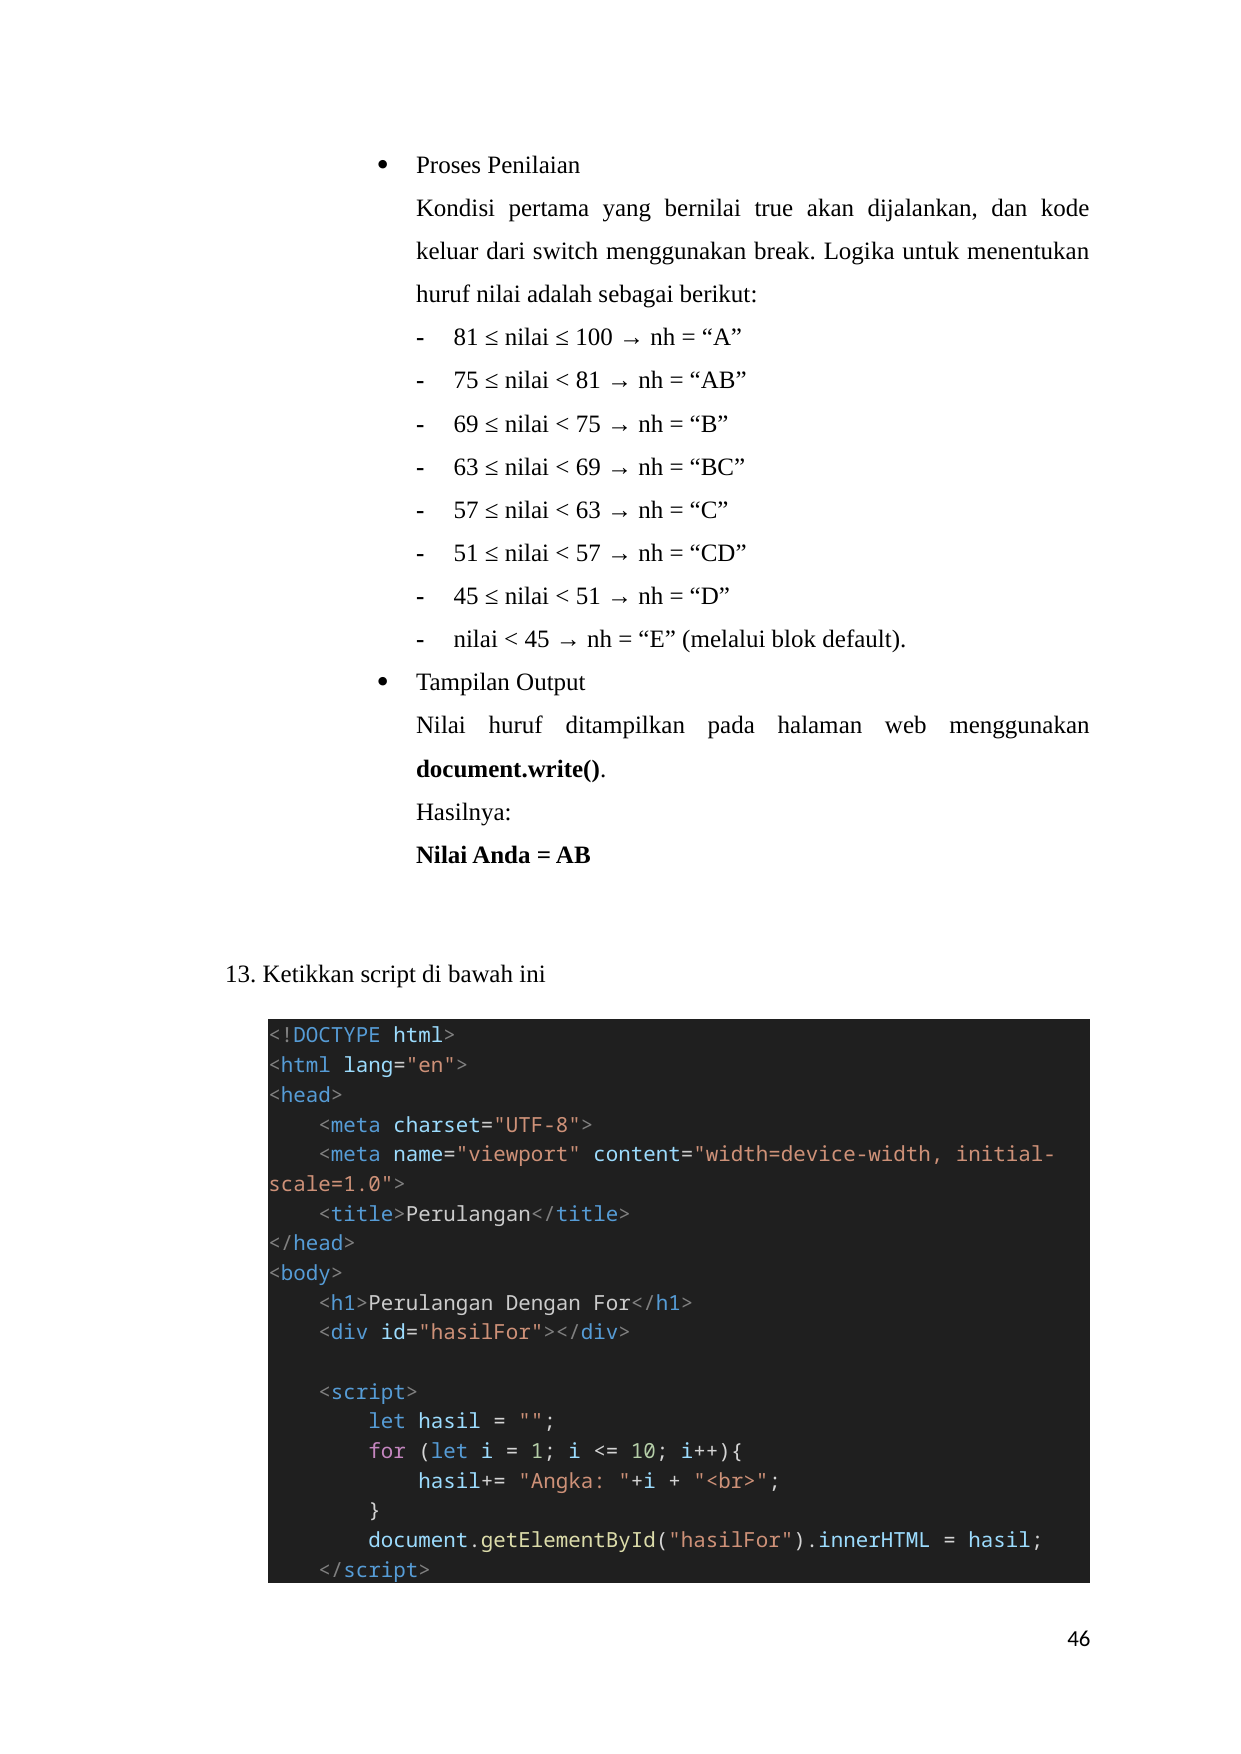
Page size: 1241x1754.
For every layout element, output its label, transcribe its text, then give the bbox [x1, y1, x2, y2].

list Proses Penilaian [378, 150, 1090, 179]
text <meta name="viewport" content="width=device-width, initial-scale=1.0"> [268, 1138, 1090, 1197]
list Ketikkan script di bawah ini [225, 959, 1090, 988]
list 45 ≤ nilai < 51 → nh = “D” [416, 581, 1090, 610]
list 81 ≤ nilai ≤ 100 → nh = “A” [416, 322, 1090, 351]
text <h1>Perulangan Dengan For</h1> [268, 1287, 1090, 1316]
text document.getElementById("hasilFor").innerHTML = hasil; [268, 1524, 1090, 1554]
text let hasil = ""; [268, 1405, 1090, 1435]
list Hasilnya: [416, 797, 1090, 826]
text for (let i = 1; i <= 10; i++){ [268, 1435, 1090, 1465]
text </head> [268, 1227, 1090, 1257]
text <div id="hasilFor"></div> [268, 1316, 1090, 1346]
list Nilai Anda = AB [416, 840, 1090, 869]
text hasil+= "Angka: "+i + "<br>"; [268, 1465, 1090, 1494]
text <title>Perulangan</title> [268, 1197, 1090, 1227]
list 63 ≤ nilai < 69 → nh = “BC” [416, 452, 1090, 481]
text } [268, 1494, 1090, 1524]
list nilai < 45 → nh = “E” (melalui blok default). [416, 624, 1090, 653]
list Tampilan Output [378, 667, 1090, 696]
text <script> [268, 1376, 1090, 1405]
text <head> [268, 1079, 1090, 1108]
text <meta charset="UTF-8"> [268, 1108, 1090, 1138]
text <html lang="en"> [268, 1049, 1090, 1079]
list Nilai huruf ditampilkan pada halaman web menggunakan document.write(). [416, 711, 1090, 782]
text </script> [268, 1554, 1090, 1583]
text <!DOCTYPE html> [268, 1019, 1090, 1049]
list 75 ≤ nilai < 81 → nh = “AB” [416, 366, 1090, 394]
list 69 ≤ nilai < 75 → nh = “B” [416, 409, 1090, 437]
list 57 ≤ nilai < 63 → nh = “C” [416, 495, 1090, 524]
list Kondisi pertama yang bernilai true akan dijalankan, dan kode keluar dari switch menggunakan break. Logika untuk menentukan huruf nilai adalah sebagai berikut: [416, 193, 1090, 308]
list 51 ≤ nilai < 57 → nh = “CD” [416, 538, 1090, 567]
text <body> [268, 1257, 1090, 1287]
